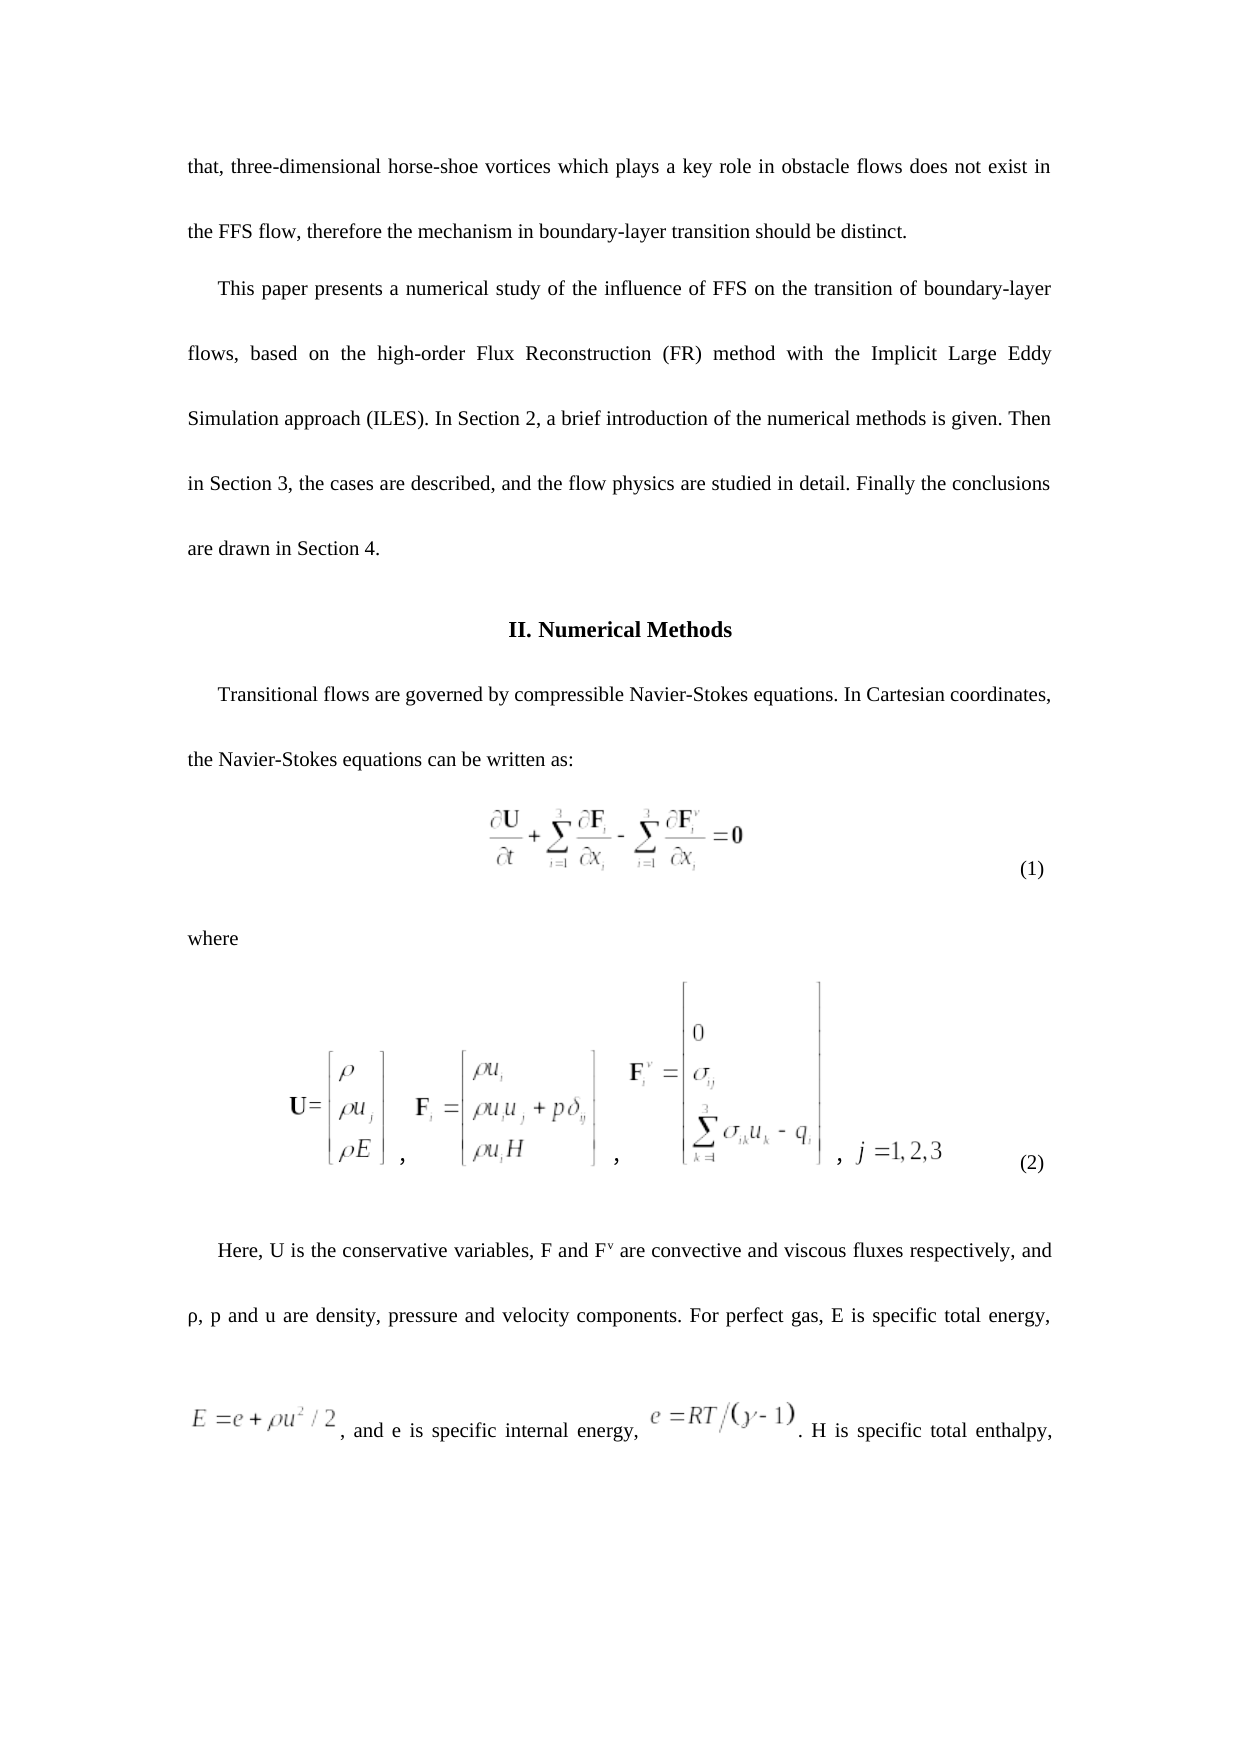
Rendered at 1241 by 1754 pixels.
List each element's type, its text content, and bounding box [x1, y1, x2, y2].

text This paper presents a numerical study of the influence of FFS on the transition of boundary-layer flows, based on the high-order Flux Reconstruction (FR) method with the Implicit Large Eddy Simulation approach (ILES). In Section 2, a brief introduction of the numerical methods is given. Then in Section 3, the cases are described, and the flow physics are studied in detail. Finally the conclusions are drawn in Section 4. [187, 272, 1053, 564]
text where [187, 921, 1053, 954]
text (1) [187, 800, 1053, 897]
subtitle Numerical Methods [187, 613, 1053, 646]
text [187, 1234, 1053, 1461]
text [187, 150, 1053, 247]
text Transitional flows are governed by compressible Navier-Stokes equations. In Cartesian coordinates, the Navier-Stokes equations can be written as: [187, 678, 1053, 776]
text ，，， (2) [187, 978, 1053, 1205]
